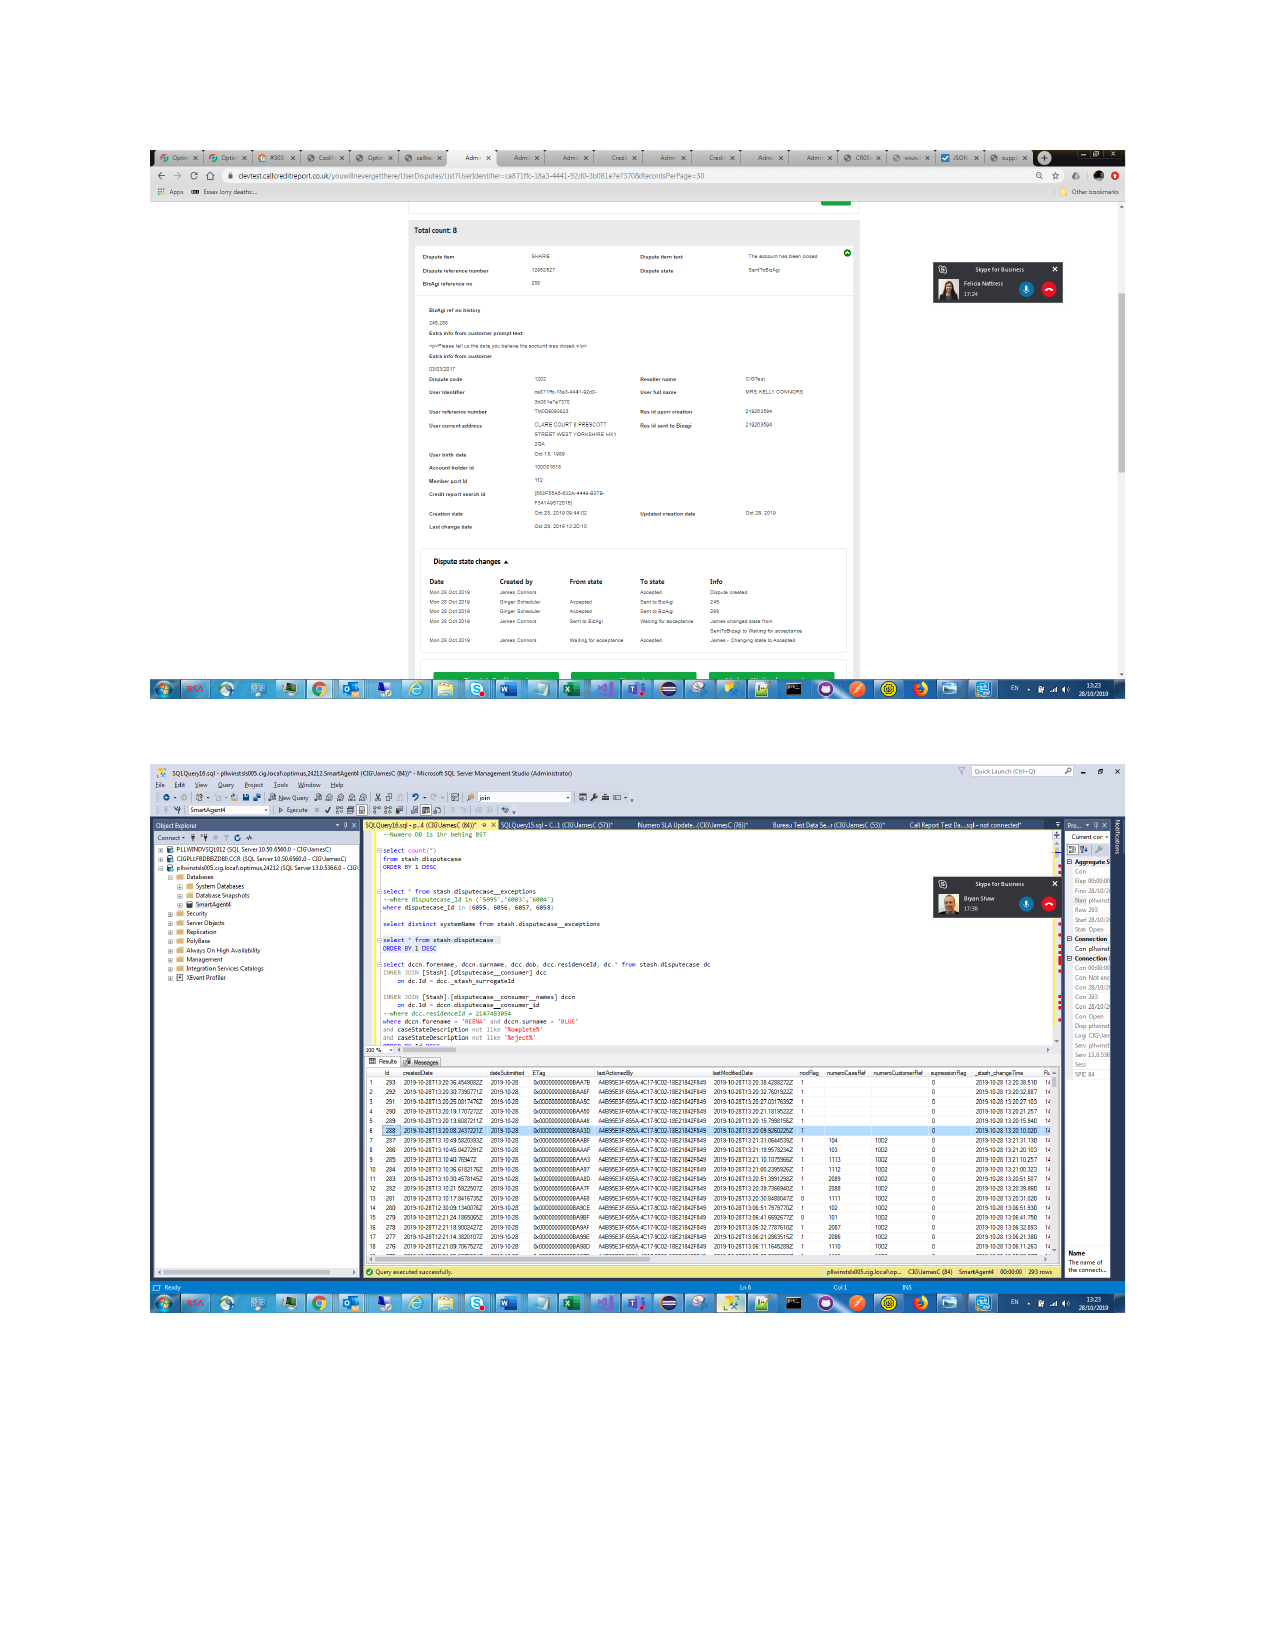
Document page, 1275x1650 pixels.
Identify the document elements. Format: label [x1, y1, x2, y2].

picture [150, 764, 1125, 1313]
picture [150, 150, 1125, 699]
